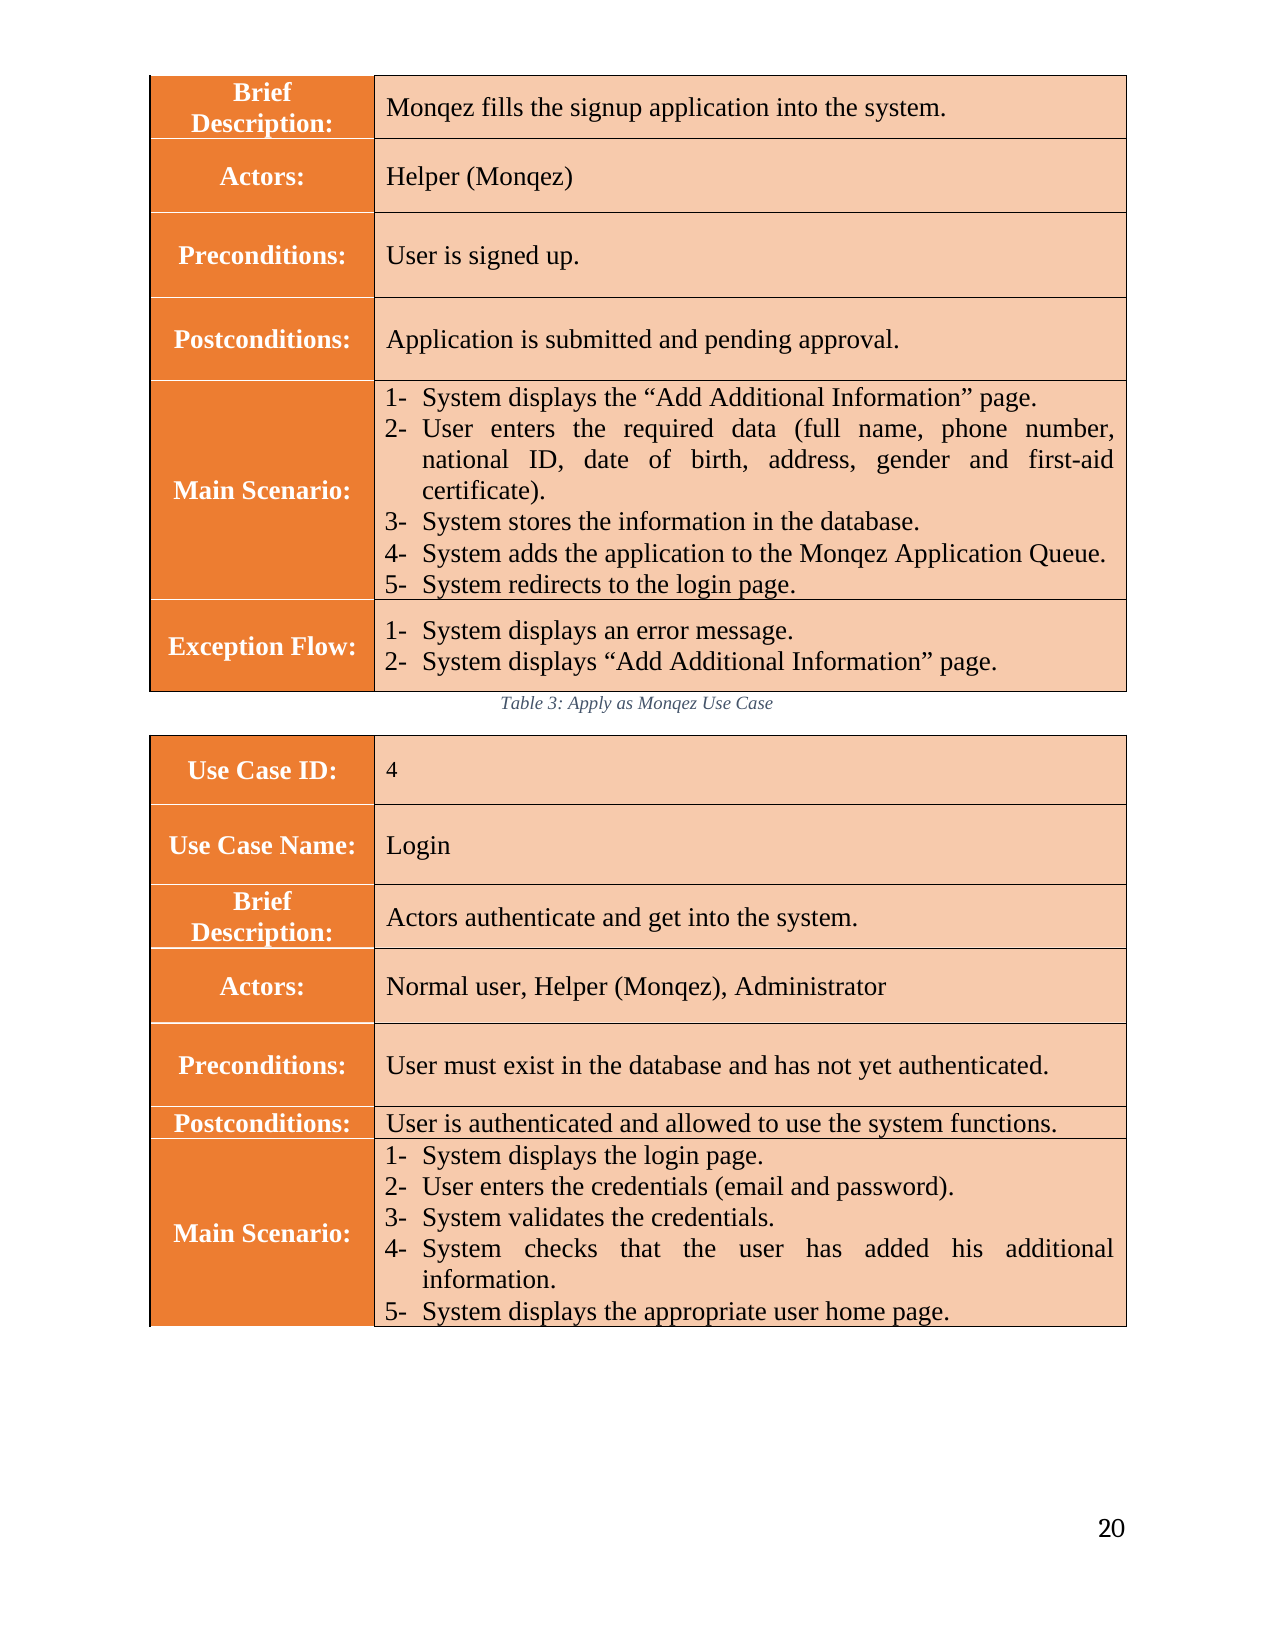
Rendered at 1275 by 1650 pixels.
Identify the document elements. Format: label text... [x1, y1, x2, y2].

table_cell User must exist in the database and has not yet authenticated. [375, 1024, 1126, 1106]
table_header 4 [375, 736, 1126, 804]
table_cell Main Scenario: [151, 1139, 374, 1326]
table_cell Postconditions: [151, 298, 374, 380]
table_cell Actors: [151, 949, 374, 1022]
table_cell Login [375, 805, 1126, 884]
table_cell Application is submitted and pending approval. [375, 298, 1126, 380]
table_cell Use Case Name: [151, 805, 374, 884]
table_cell Monqez fills the signup application into the system. [375, 76, 1126, 138]
table_cell Brief Description: [151, 76, 374, 138]
table_cell System displays an error message. System displays “Add Additional Information” page. [375, 600, 1126, 691]
table_cell Actors: [151, 139, 374, 212]
table_cell System displays the login page. User enters the credentials (email and password). System validates the credentials. System checks that the user has added his additional information. System displays the appropriate user home page. [375, 1139, 1126, 1326]
table_cell Helper (Monqez) [375, 139, 1126, 212]
table_cell User is signed up. [375, 213, 1126, 297]
table_header Use Case ID: [151, 736, 374, 804]
table_cell System displays the “Add Additional Information” page. User enters the required data (full name, phone number, national ID, date of birth, address, gender and first-aid certificate). System stores the information in the database. System adds the application to the Monqez Application Queue. System redirects to the login page. [375, 381, 1126, 599]
table_cell Preconditions: [151, 213, 374, 297]
table_cell Main Scenario: [151, 381, 374, 599]
text Table 3: Apply as Monqez Use Case [150, 692, 1125, 714]
table_cell Normal user, Helper (Monqez), Administrator [375, 949, 1126, 1022]
table_cell Brief Description: [151, 885, 374, 947]
table_cell Exception Flow: [151, 600, 374, 691]
table_cell Preconditions: [151, 1024, 374, 1106]
table_cell User is authenticated and allowed to use the system functions. [375, 1107, 1126, 1138]
table_cell Actors authenticate and get into the system. [375, 885, 1126, 947]
table_cell Postconditions: [151, 1107, 374, 1138]
